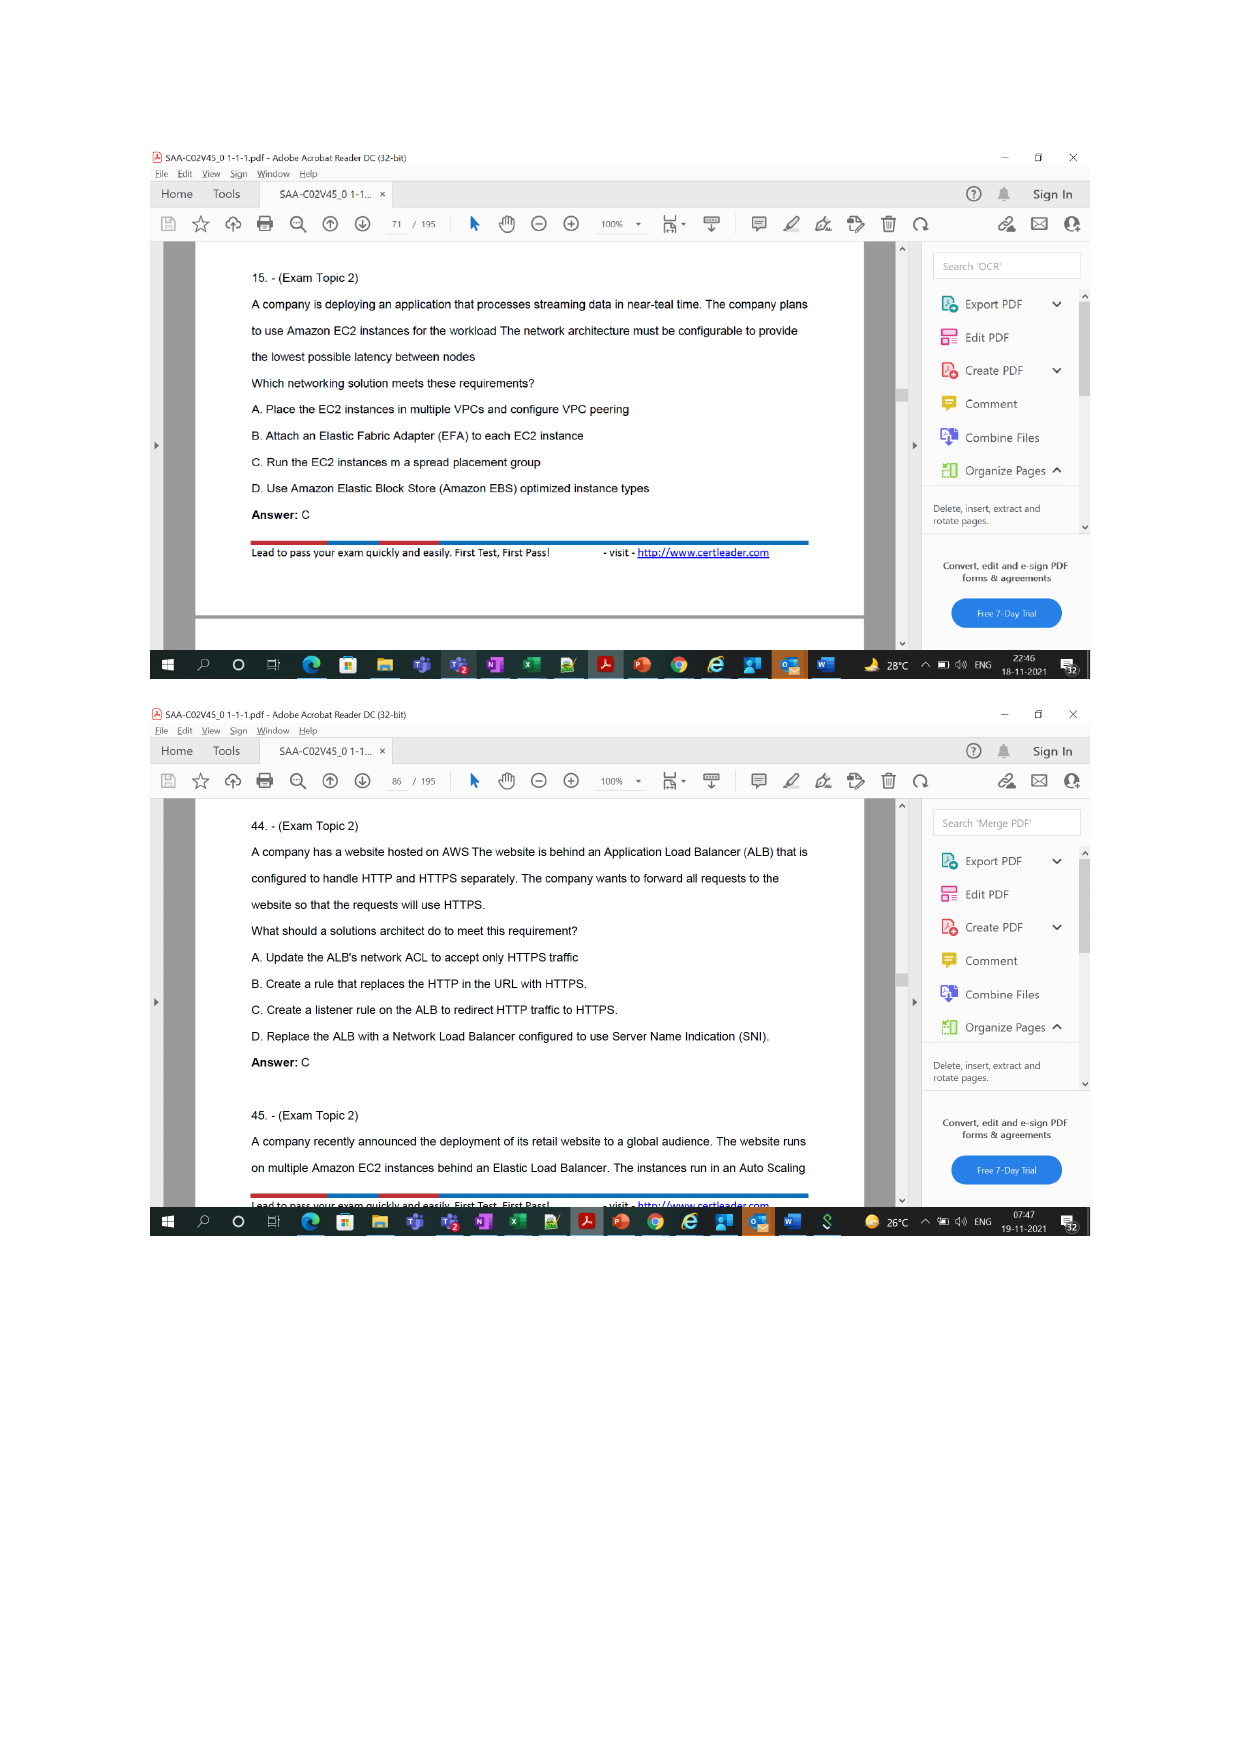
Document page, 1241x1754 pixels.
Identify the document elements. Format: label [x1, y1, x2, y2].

picture [150, 706, 1091, 1236]
picture [150, 150, 1091, 679]
